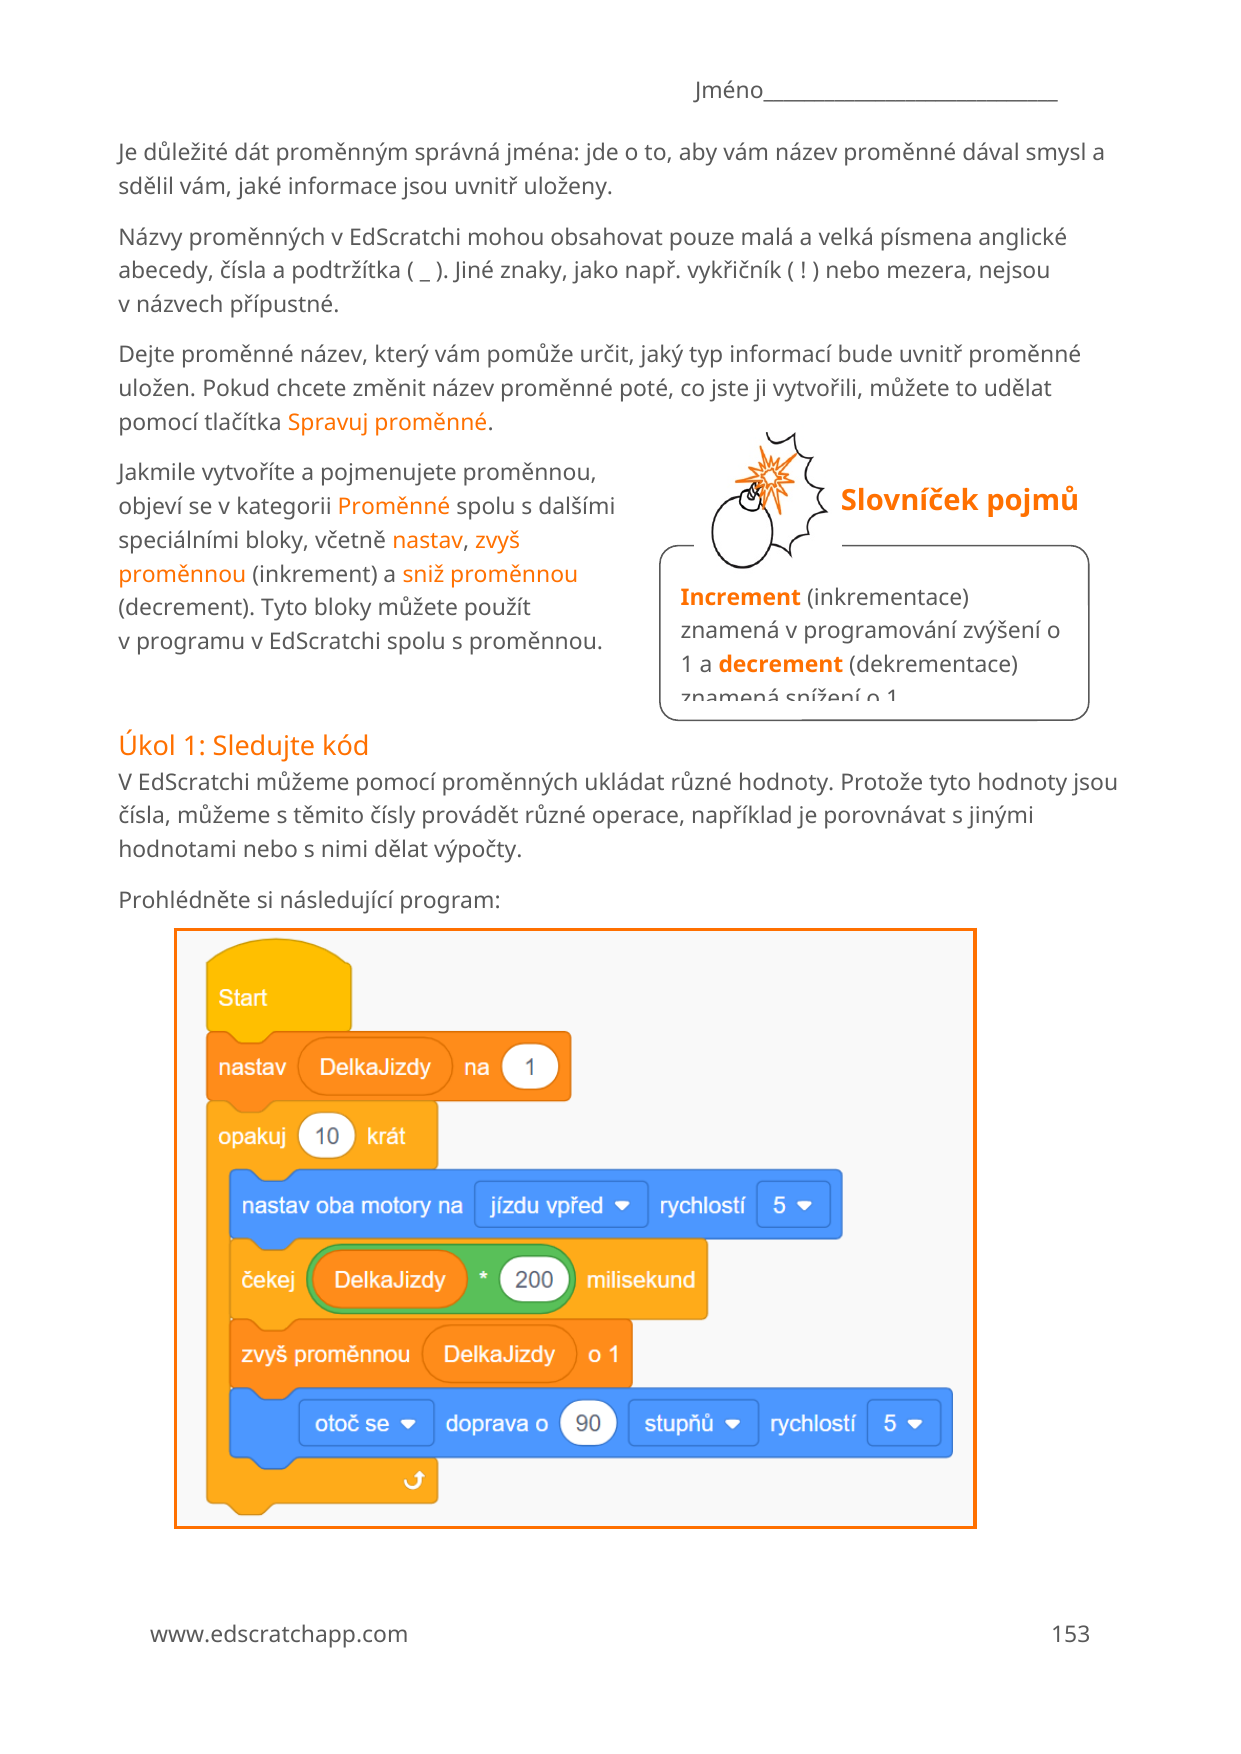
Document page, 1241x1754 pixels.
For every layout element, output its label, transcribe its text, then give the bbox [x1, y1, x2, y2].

text Názvy proměnných v EdScratchi mohou obsahovat pouze malá a velká písmena anglické abecedy, čísla a podtržítka ( _ ). Jiné znaky, jako např. vykřičník ( ! ) nebo mezera, nejsou v názvech přípustné. [118, 221, 1122, 319]
subtitle Úkol 1: Sledujte kód [118, 726, 1122, 763]
text Jakmile vytvoříte a pojmenujete proměnnou, objeví se v kategorii Proměnné spolu s dalšími speciálními bloky, včetně nastav, zvyš proměnnou (inkrement) a sniž proměnnou (decrement). Tyto bloky můžete použít v programu v EdScratchi spolu s proměnnou. [118, 456, 694, 656]
text Prohlédněte si následující program: [118, 884, 1122, 915]
picture [694, 411, 842, 586]
text V EdScratchi můžeme pomocí proměnných ukládat různé hodnoty. Protože tyto hodnoty jsou čísla, můžeme s těmito čísly provádět různé operace, například je porovnávat s jinými hodnotami nebo s nimi dělat výpočty. [118, 766, 1122, 864]
text Dejte proměnné název, který vám pomůže určit, jaký typ informací bude uvnitř proměnné uložen. Pokud chcete změnit název proměnné poté, co jste ji vytvořili, můžete to udělat pomocí tlačítka Spravuj proměnné. [118, 338, 1122, 437]
picture [177, 931, 973, 1526]
text Jakmile vytvoříte a pojmenujete proměnnou, objeví se v kategorii Proměnné spolu s dalšími speciálními bloky, včetně nastav, zvyš proměnnou (inkrement) a sniž proměnnou (decrement). Tyto bloky můžete použít v programu v EdScratchi spolu s proměnnou. [842, 456, 1122, 656]
